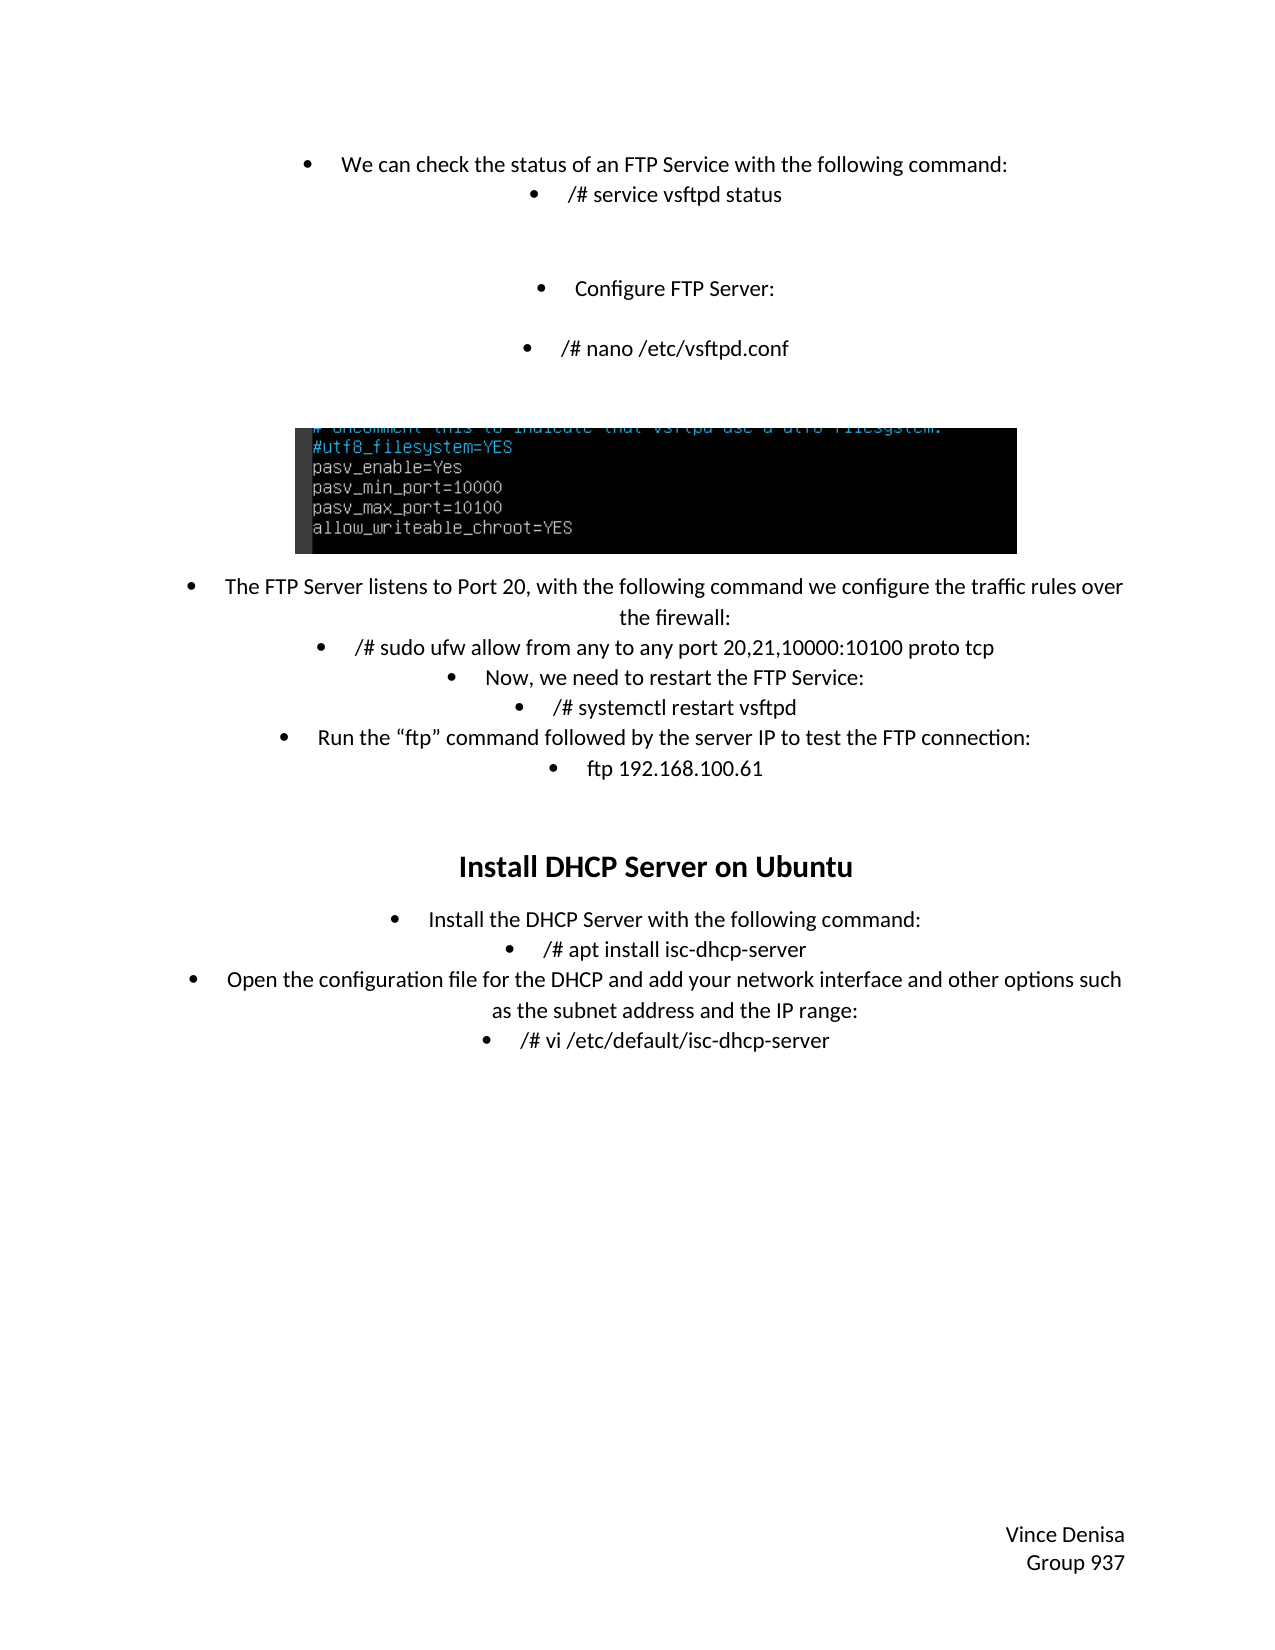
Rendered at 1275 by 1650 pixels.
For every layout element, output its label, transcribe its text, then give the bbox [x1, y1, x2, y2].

list /# service vsftpd status [187, 180, 1125, 208]
list Install the DHCP Server with the following command: [187, 905, 1125, 933]
list /# sudo ufw allow from any to any port 20,21,10000:10100 proto tcp [187, 633, 1125, 661]
list Configure FTP Server: [187, 274, 1125, 302]
list Now, we need to restart the FTP Service: [187, 663, 1125, 691]
list /# apt install isc-dhcp-server [187, 935, 1125, 963]
list We can check the status of an FTP Service with the following command: [187, 150, 1125, 178]
list /# vi /etc/default/isc-dhcp-server [187, 1026, 1125, 1054]
list Open the configuration file for the DHCP and add your network interface and other options such as the subnet address and the IP range: [187, 966, 1125, 1024]
list /# nano /etc/vsftpd.conf [187, 334, 1125, 362]
list ftp 192.168.100.61 [187, 754, 1125, 782]
list The FTP Server listens to Port 20, with the following command we configure the traffic rules over the firewall: [187, 572, 1125, 631]
list /# systemctl restart vsftpd [187, 693, 1125, 721]
text Install DHCP Server on Ubuntu [187, 847, 1125, 886]
list Run the “ftp” command followed by the server IP to test the FTP connection: [187, 723, 1125, 751]
picture [295, 428, 1017, 554]
